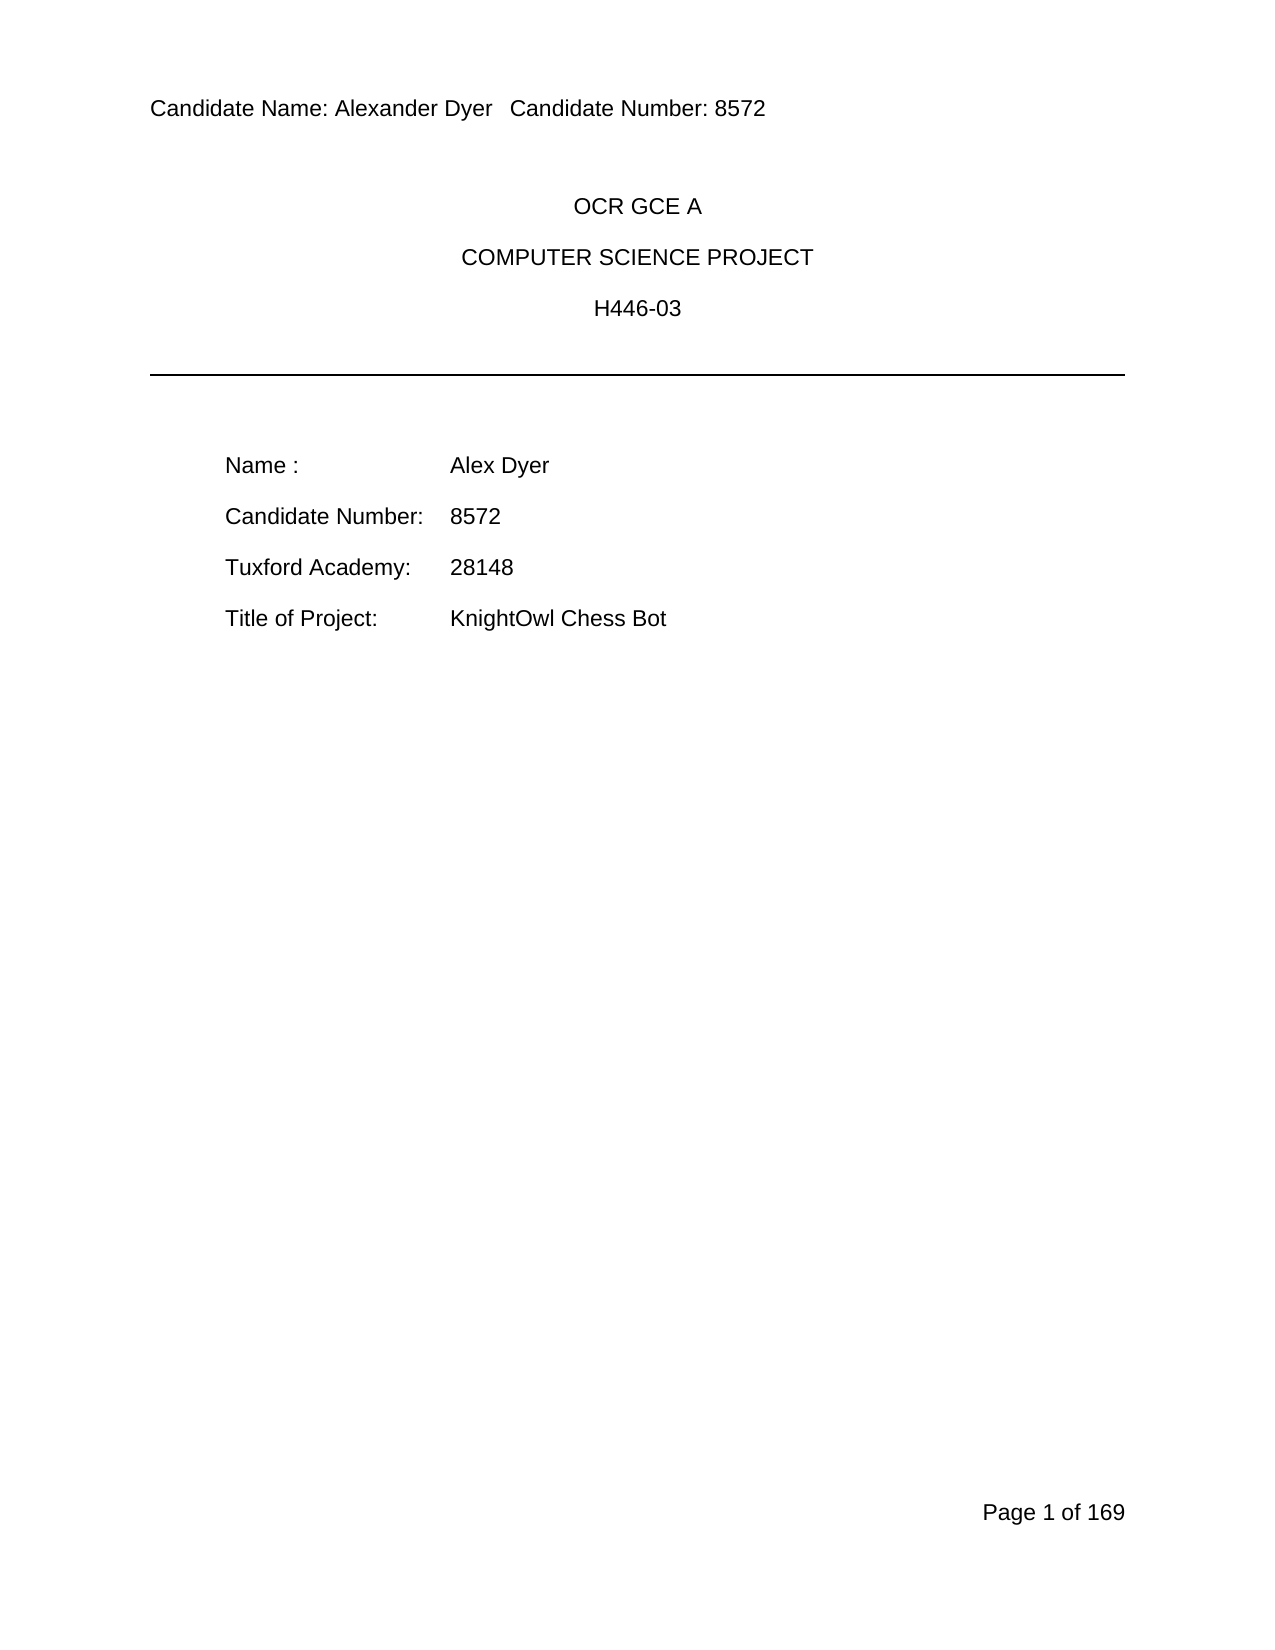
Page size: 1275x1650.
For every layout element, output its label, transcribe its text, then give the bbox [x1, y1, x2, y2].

text Title of Project: KnightOwl Chess Bot [150, 605, 1125, 631]
text OCR GCE A [150, 193, 1125, 219]
text Tuxford Academy: 28148 [150, 554, 1125, 580]
text COMPUTER SCIENCE PROJECT [150, 244, 1125, 270]
text Name : Alex Dyer [150, 452, 1125, 478]
text Candidate Number: 8572 [150, 503, 1125, 529]
text H446-03 [150, 295, 1125, 321]
